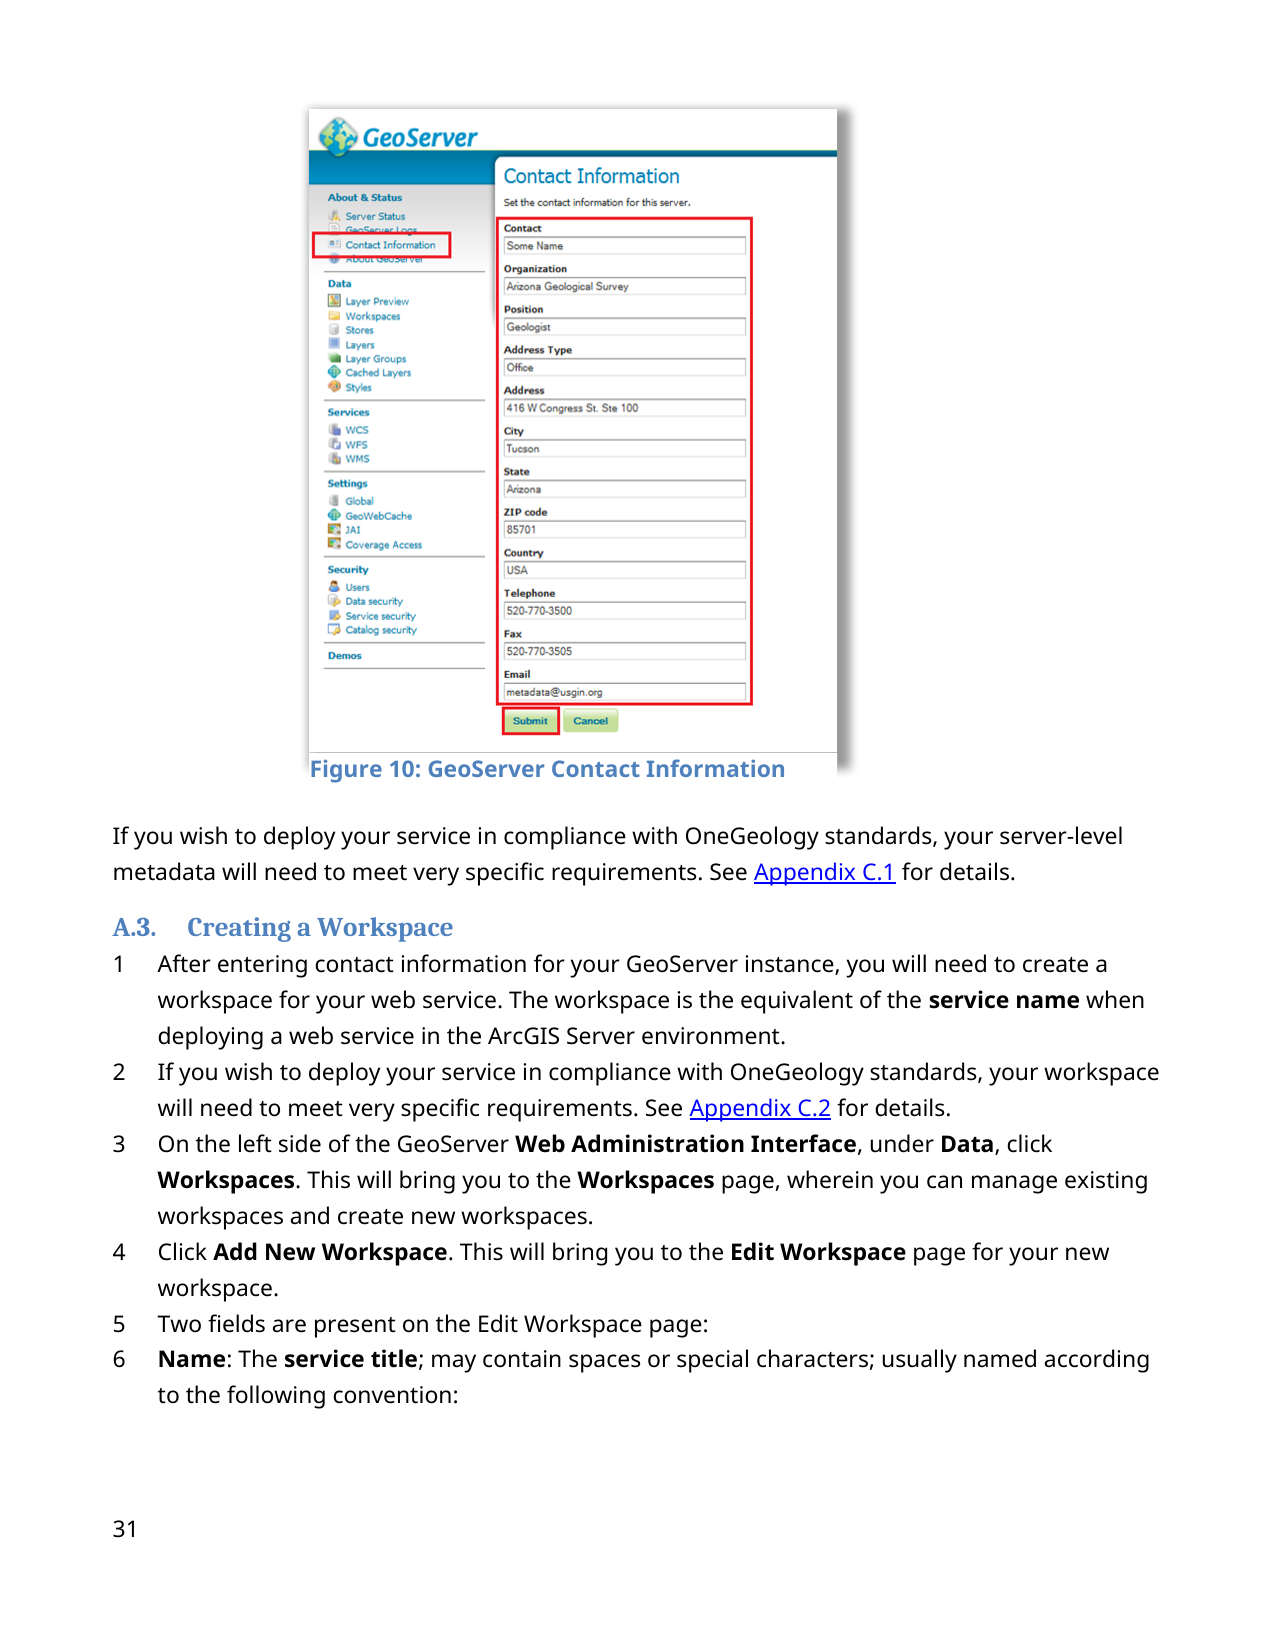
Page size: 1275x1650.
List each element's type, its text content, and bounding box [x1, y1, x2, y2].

list Two fields are present on the Edit Workspace page: [112, 1307, 1162, 1339]
picture [309, 157, 837, 752]
list After entering contact information for your GeoServer instance, you will need to create a workspace for your web service. The workspace is the equivalent of the service name when deploying a web service in the ArcGIS Server environment. [112, 948, 1162, 1051]
list On the left side of the GeoServer Web Administration Interface, under Data, click Workspaces. This will bring you to the Workspaces page, wherein you can manage existing workspaces and create new workspaces. [112, 1128, 1162, 1231]
list Name: The service title; may contain spaces or special characters; usually named according to the following convention: [112, 1343, 1162, 1411]
list If you wish to deploy your service in compliance with OneGeology standards, your workspace will need to meet very specific requirements. See Appendix C.2 for details. [112, 1056, 1162, 1123]
list Click Add New Workspace. This will bring you to the Edit Workspace page for your new workspace. [112, 1236, 1162, 1303]
subtitle Creating a Workspace [112, 912, 1162, 943]
picture [309, 109, 837, 150]
